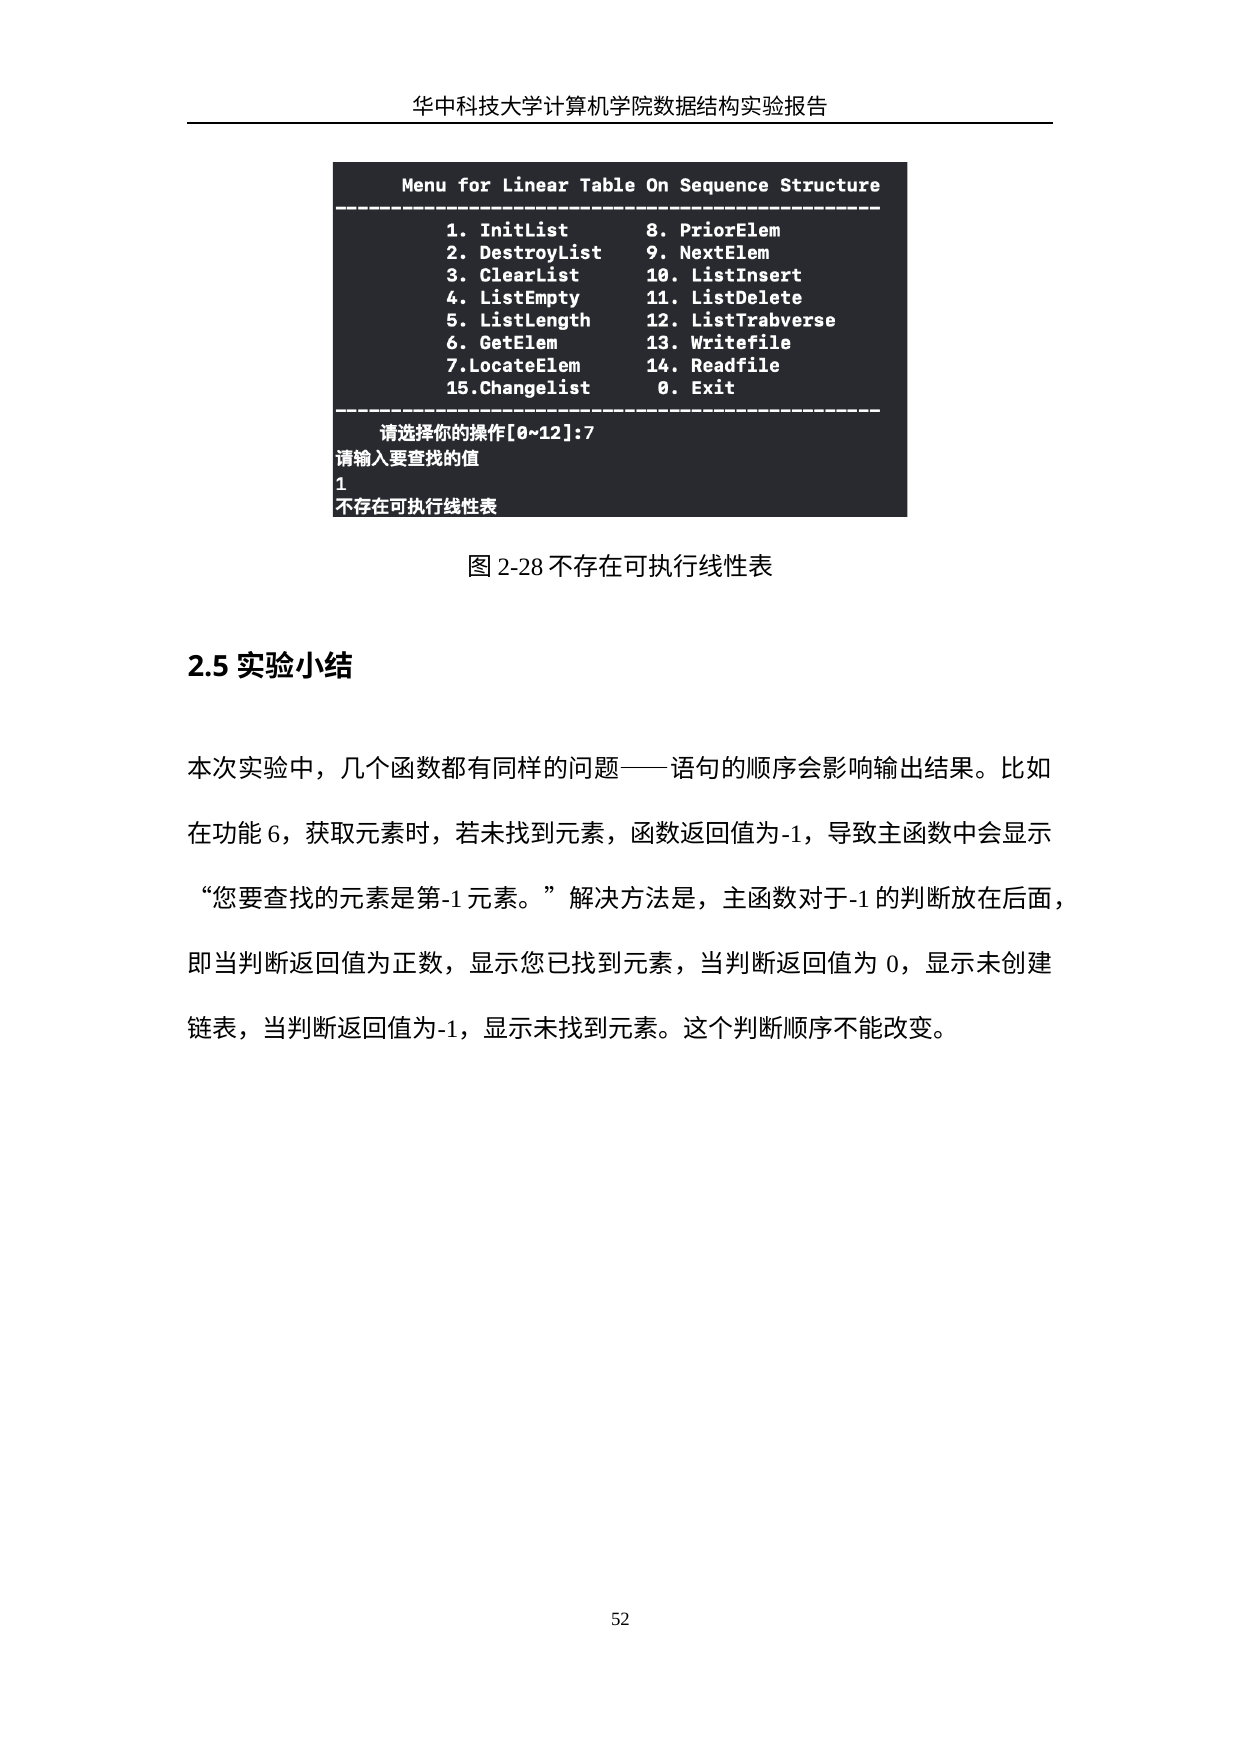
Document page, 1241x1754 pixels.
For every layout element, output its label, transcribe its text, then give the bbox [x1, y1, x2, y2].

text 本次实验中，几个函数都有同样的问题——语句的顺序会影响输出结果。比如：在功能6，获取元素时，若未找到元素，函数返回值为-1，导致主函数中会显示“您要查找的元素是第-1元素。”解决方法是，主函数对于-1的判断放在后面，即当判断返回值为正数，显示您已找到元素，当判断返回值为0，显示未创建链表，当判断返回值为-1，显示未找到元素。这个判断顺序不能改变。 [187, 734, 1053, 1059]
picture [332, 162, 908, 517]
text 图2-28不存在可执行线性表 [187, 532, 1053, 597]
subtitle 2.5 实验小结 [187, 631, 1053, 696]
